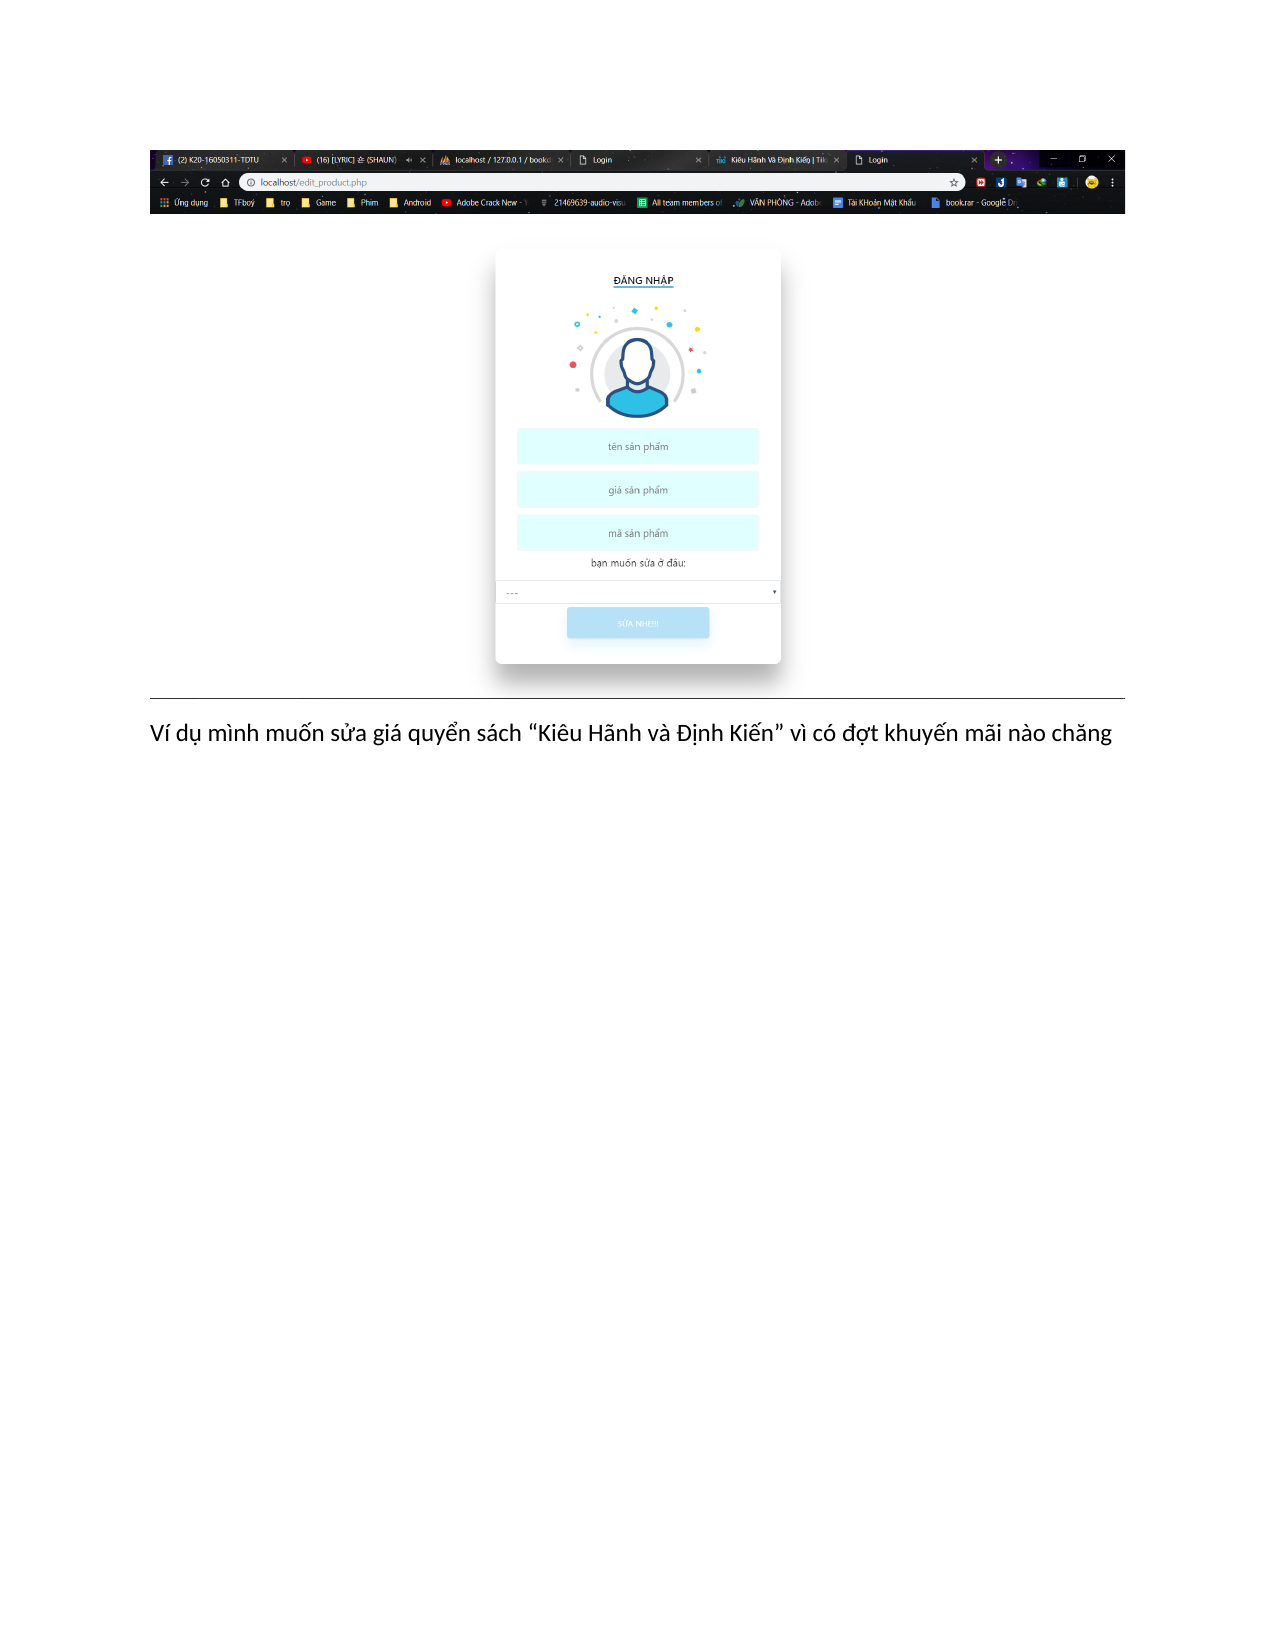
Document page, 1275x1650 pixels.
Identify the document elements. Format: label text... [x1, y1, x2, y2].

text Ví dụ mình muốn sửa giá quyển sách “Kiêu Hãnh và Định Kiến” vì có đợt khuyến mãi nào chăng [150, 717, 1125, 748]
picture [150, 150, 1125, 699]
